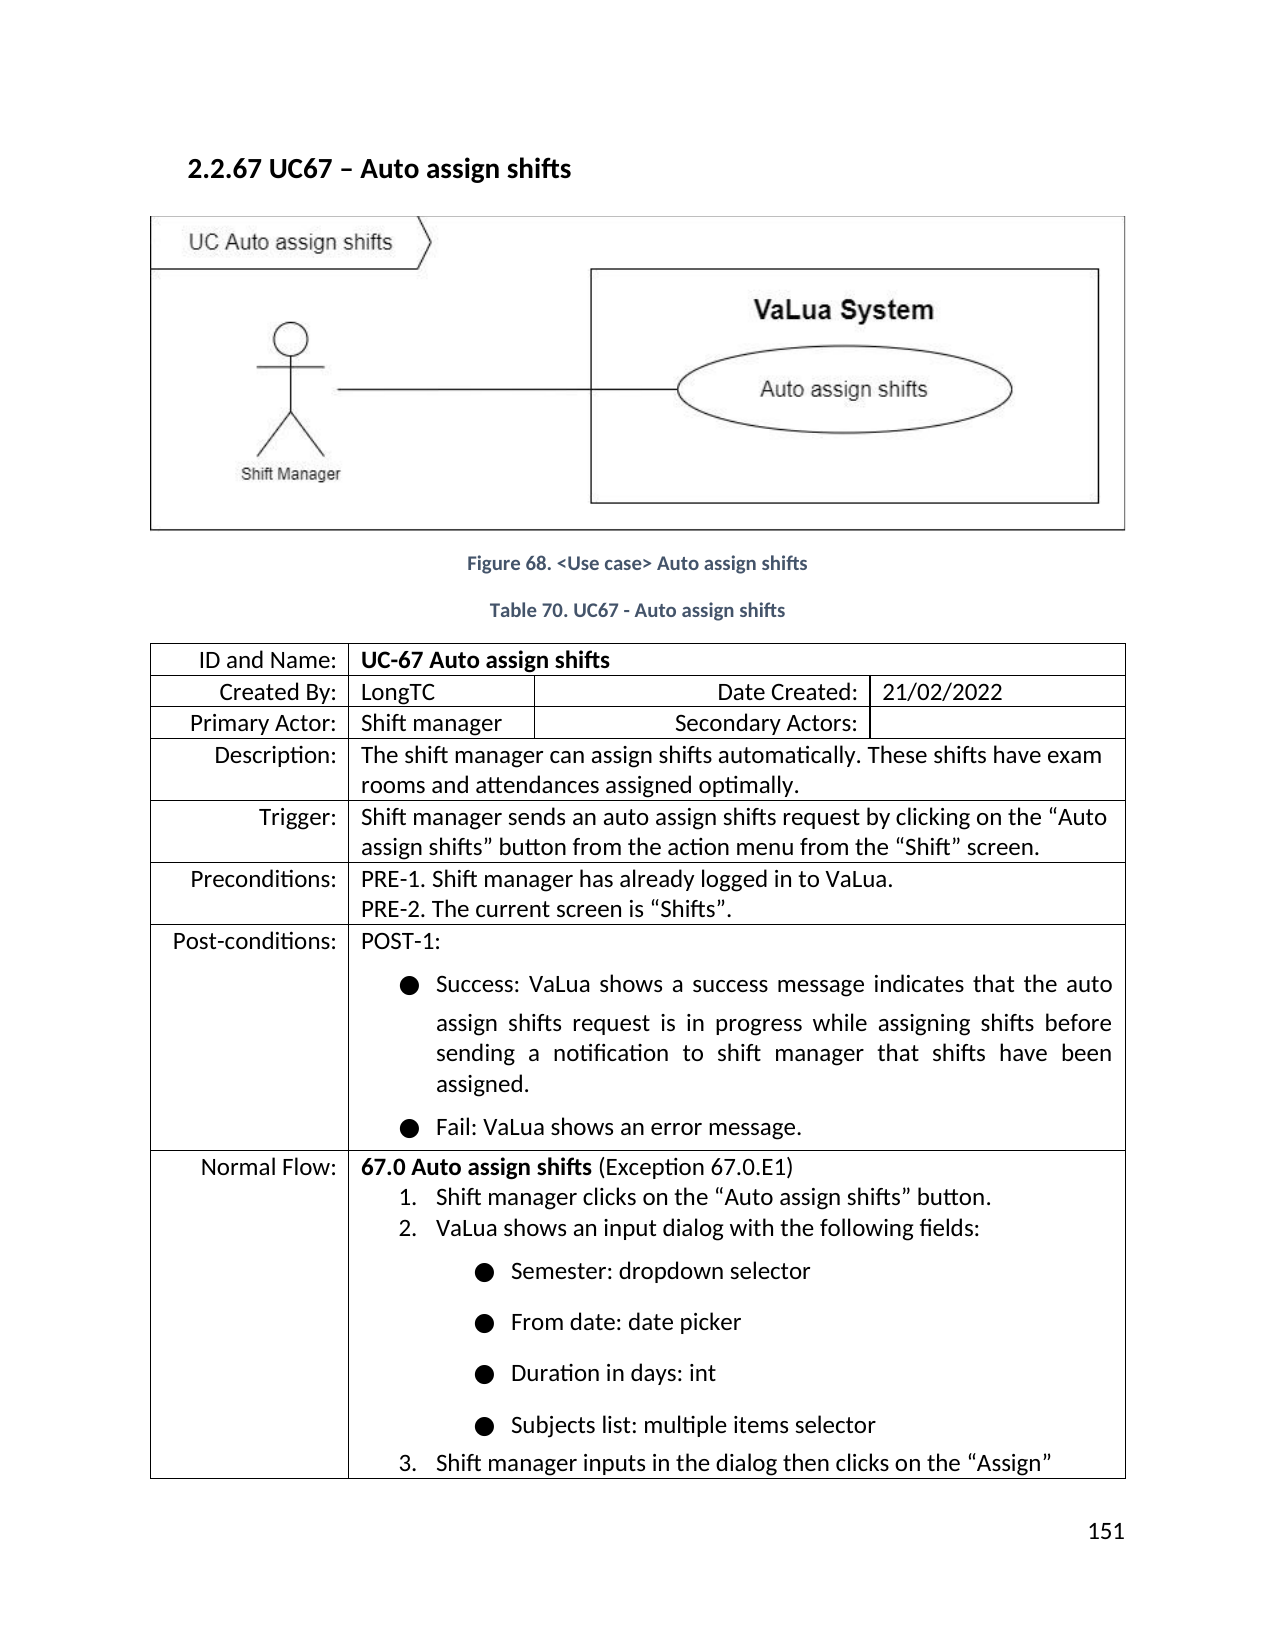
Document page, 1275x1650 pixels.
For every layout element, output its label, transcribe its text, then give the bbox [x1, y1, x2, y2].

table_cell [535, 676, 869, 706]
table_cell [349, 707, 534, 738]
text Table 70. UC67 - Auto assign shifts [150, 597, 1125, 622]
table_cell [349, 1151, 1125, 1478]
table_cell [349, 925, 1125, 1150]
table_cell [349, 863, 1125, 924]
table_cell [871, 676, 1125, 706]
subtitle 2.2.67 UC67 – Auto assign shifts [187, 150, 1125, 186]
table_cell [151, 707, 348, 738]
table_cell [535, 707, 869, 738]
text Figure 68. <Use case> Auto assign shifts [150, 551, 1125, 576]
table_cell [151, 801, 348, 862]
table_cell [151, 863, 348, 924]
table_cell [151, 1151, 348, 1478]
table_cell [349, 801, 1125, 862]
picture [150, 216, 1125, 532]
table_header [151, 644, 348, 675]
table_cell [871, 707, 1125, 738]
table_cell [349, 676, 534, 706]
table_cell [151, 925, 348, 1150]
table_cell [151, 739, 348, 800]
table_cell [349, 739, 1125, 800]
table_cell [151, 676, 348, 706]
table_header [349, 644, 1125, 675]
